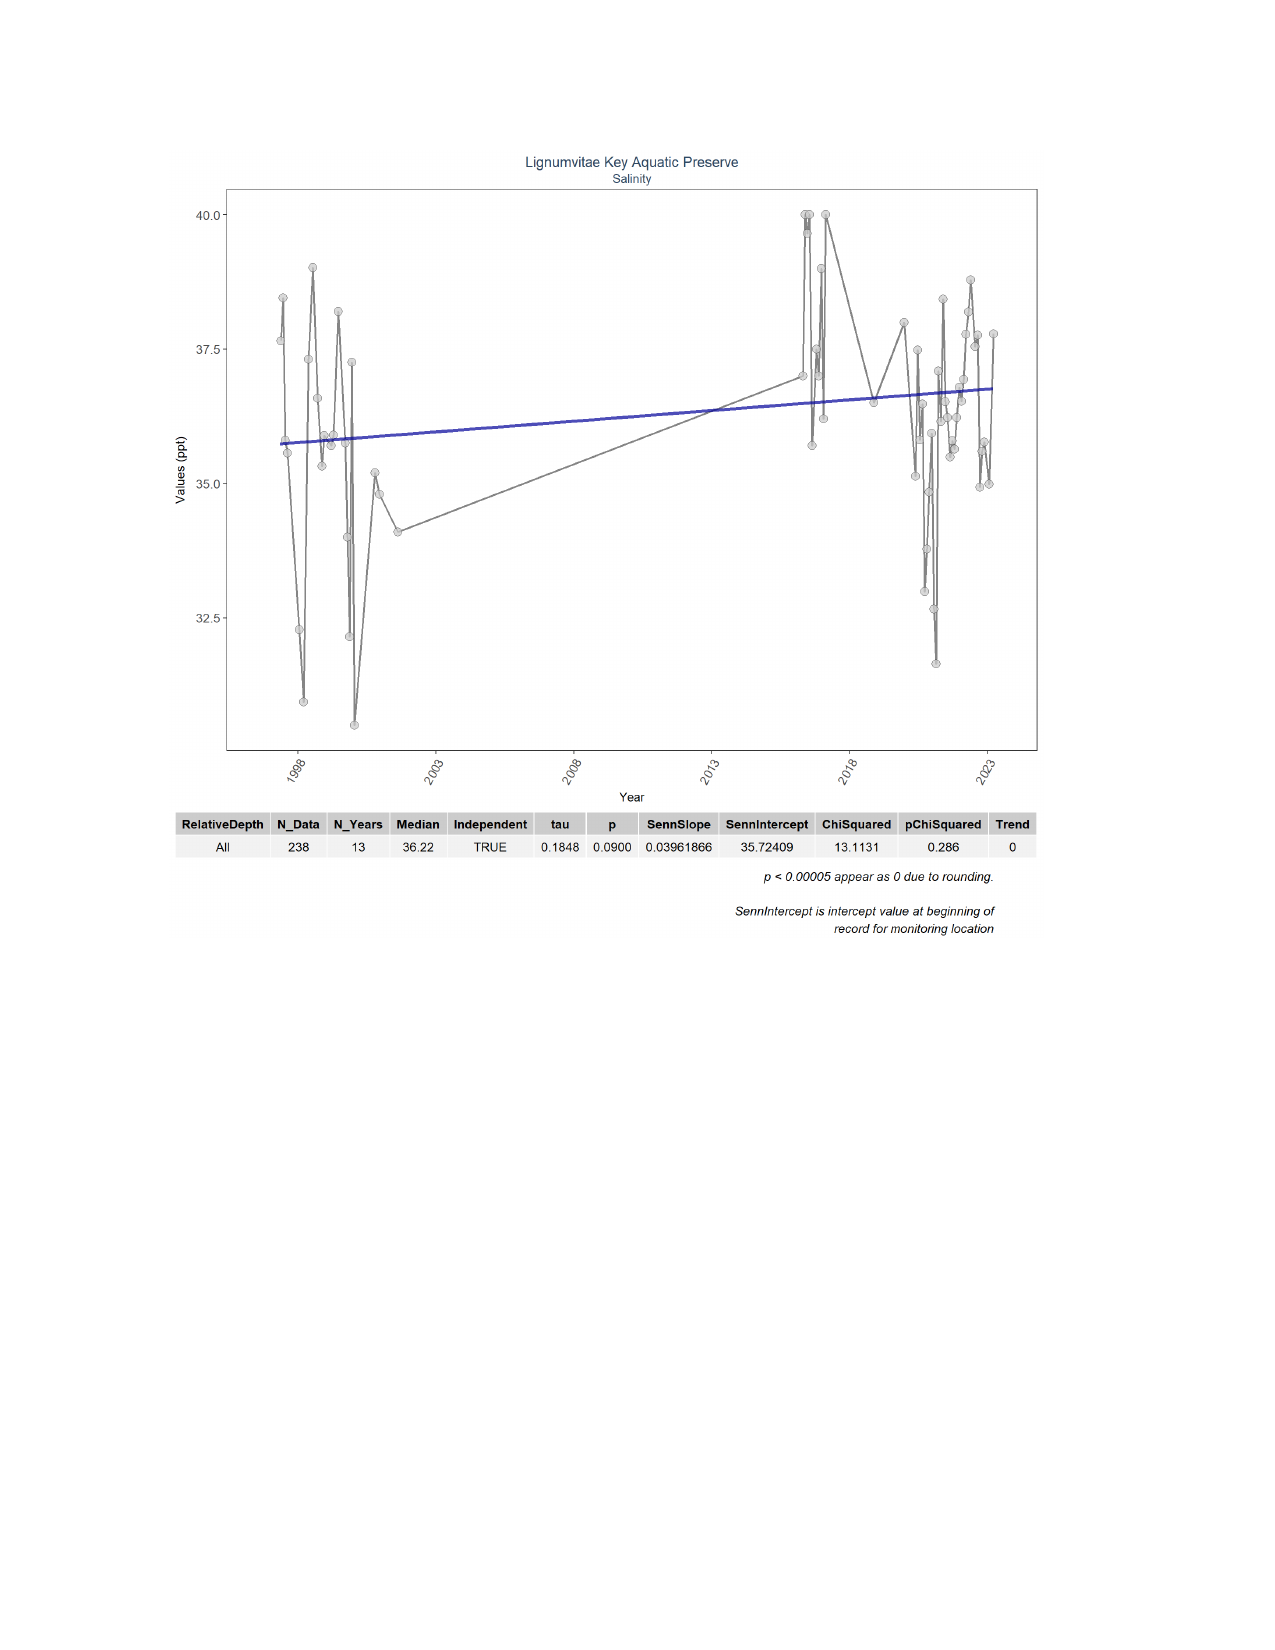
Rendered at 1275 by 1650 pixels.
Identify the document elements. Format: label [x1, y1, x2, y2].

picture [168, 150, 1044, 938]
